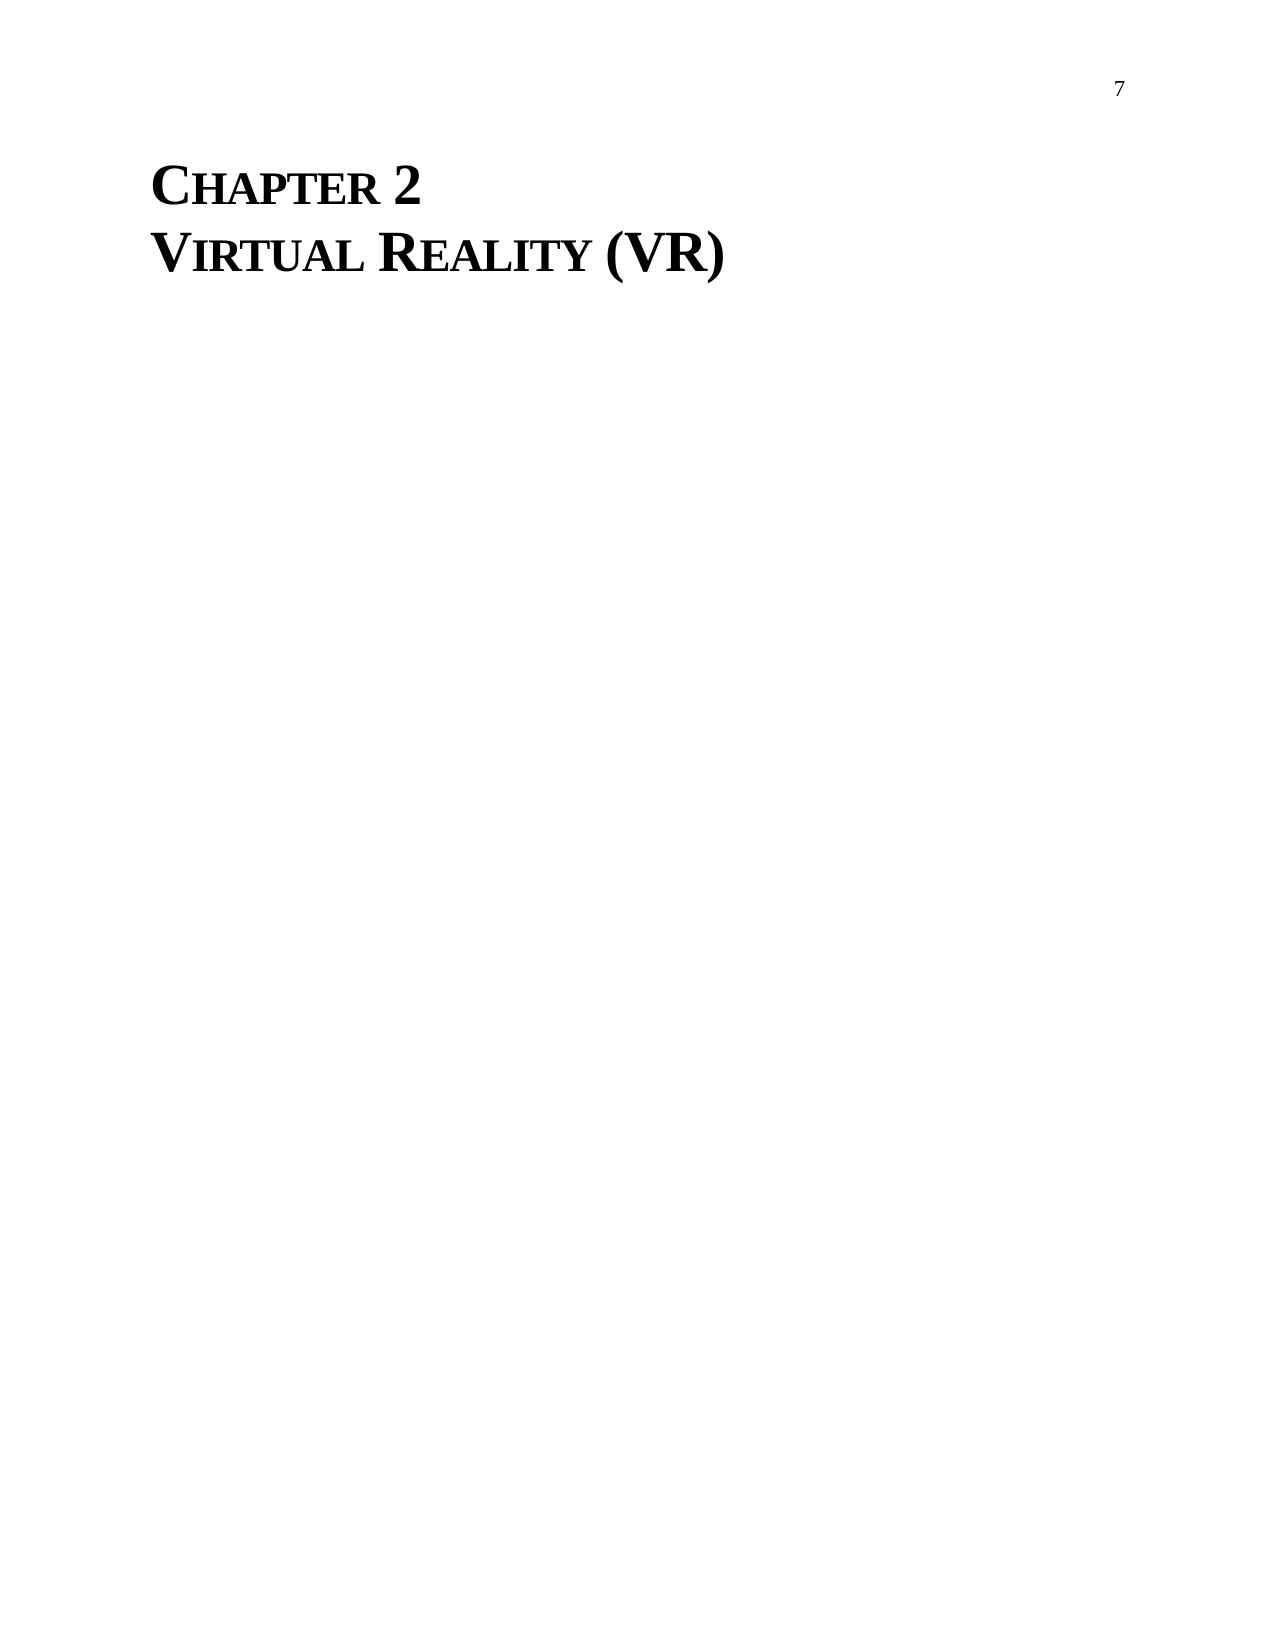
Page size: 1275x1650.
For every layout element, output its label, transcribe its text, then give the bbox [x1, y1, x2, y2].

title Chapter 2 [150, 150, 1125, 217]
title Virtual Reality (VR) [150, 217, 1125, 284]
